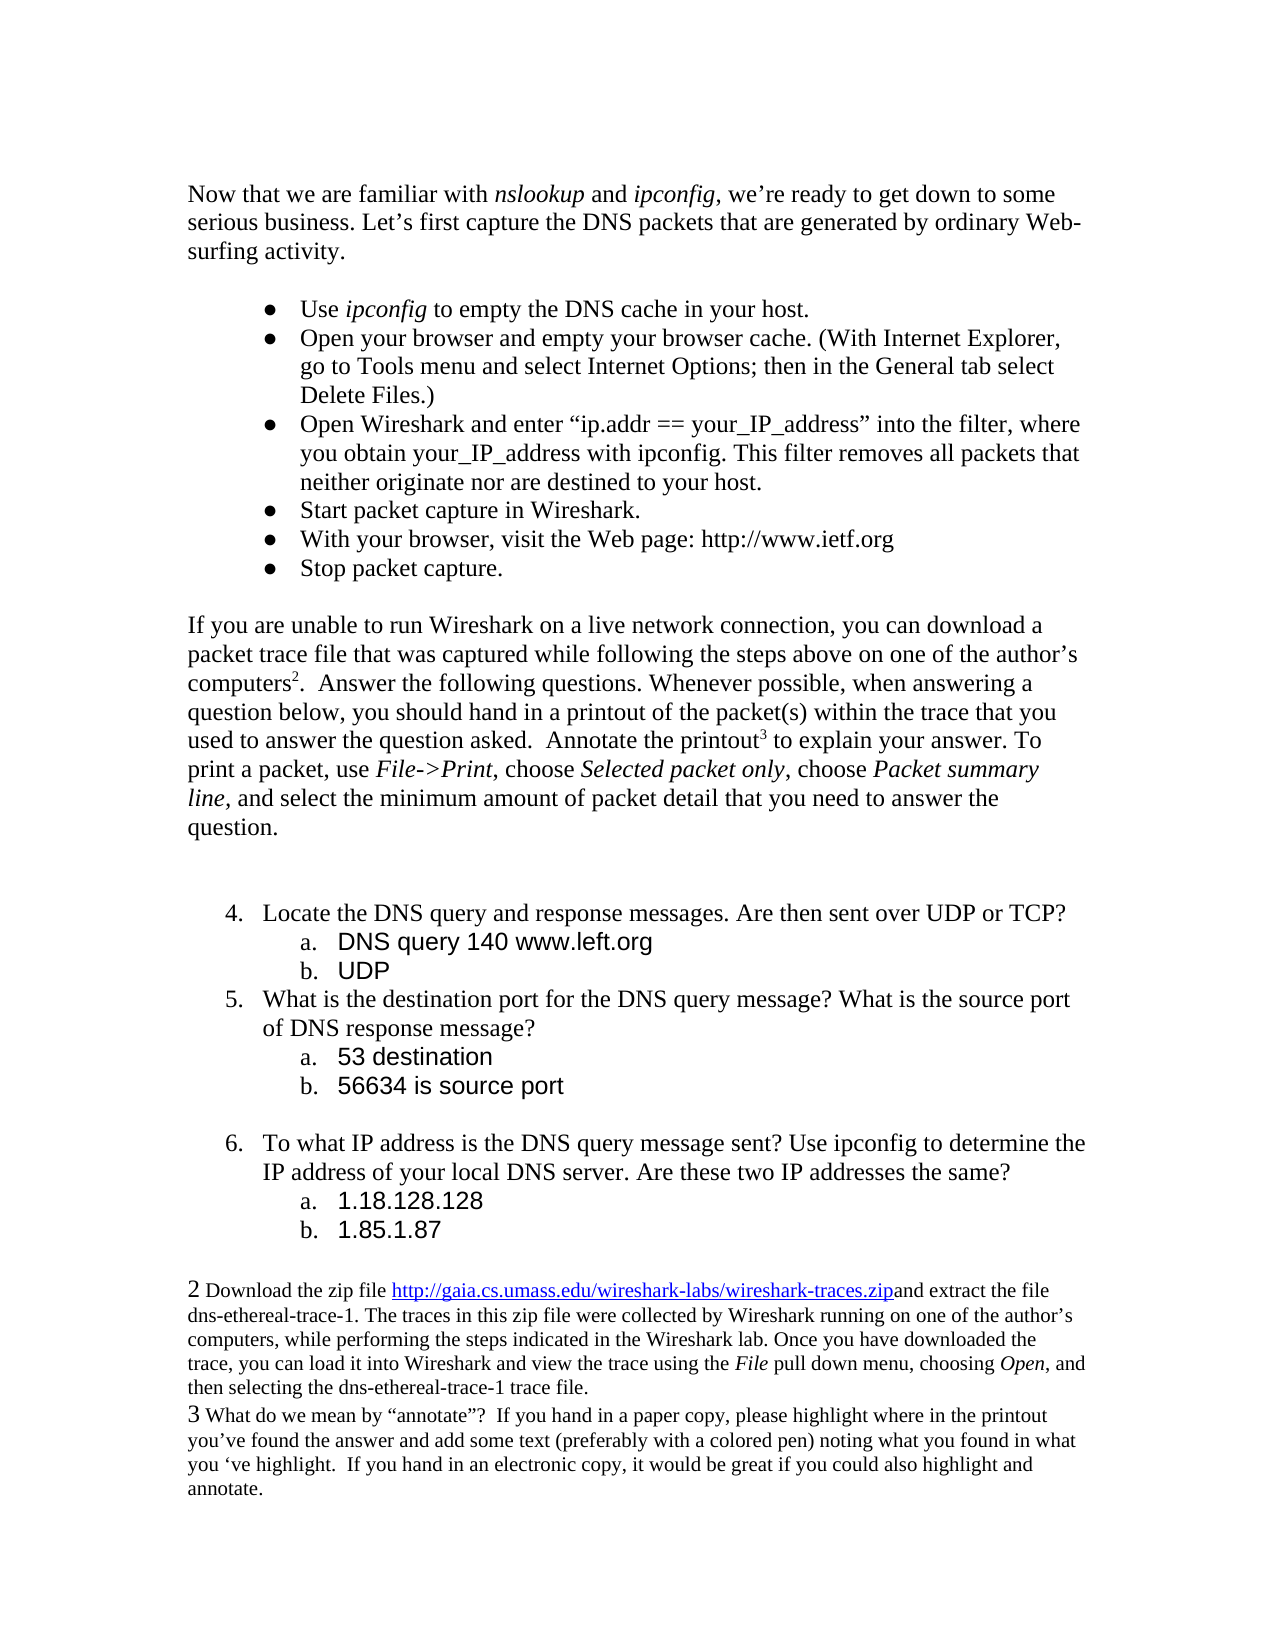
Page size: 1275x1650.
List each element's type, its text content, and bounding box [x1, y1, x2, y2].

list UDP [300, 956, 1087, 984]
list To what IP address is the DNS query message sent? Use ipconfig to determine the IP address of your local DNS server. Are these two IP addresses the same? [225, 1128, 1087, 1186]
list 53 destination [300, 1042, 1087, 1071]
list Use ipconfig to empty the DNS cache in your host. [262, 294, 1087, 323]
list Open your browser and empty your browser cache. (With Internet Explorer, go to Tools menu and select Internet Options; then in the General tab select Delete Files.) [262, 323, 1087, 409]
text Now that we are familiar with nslookup and ipconfig, we’re ready to get down to some serious business. Let’s first capture the DNS packets that are generated by ordinary Web-surfing activity. [187, 179, 1087, 265]
list Stop packet capture. [262, 553, 1087, 582]
list Locate the DNS query and response messages. Are then sent over UDP or TCP? [225, 898, 1087, 927]
list With your browser, visit the Web page: http://www.ietf.org [262, 524, 1087, 553]
list DNS query 140 www.left.org [300, 927, 1087, 956]
text If you are unable to run Wireshark on a live network connection, you can download a packet trace file that was captured while following the steps above on one of the author’s computers. Answer the following questions. Whenever possible, when answering a question below, you should hand in a printout of the packet(s) within the trace that you used to answer the question asked. Annotate the printout to explain your answer. To print a packet, use File->Print, choose Selected packet only, choose Packet summary line, and select the minimum amount of packet detail that you need to answer the question. [187, 611, 1087, 841]
list 1.85.1.87 [300, 1215, 1087, 1244]
list 1.18.128.128 [300, 1186, 1087, 1215]
list Start packet capture in Wireshark. [262, 495, 1087, 524]
list Open Wireshark and enter “ip.addr == your_IP_address” into the filter, where you obtain your_IP_address with ipconfig. This filter removes all packets that neither originate nor are destined to your host. [262, 409, 1087, 495]
list 56634 is source port [300, 1071, 1087, 1100]
list What is the destination port for the DNS query message? What is the source port of DNS response message? [225, 984, 1087, 1042]
